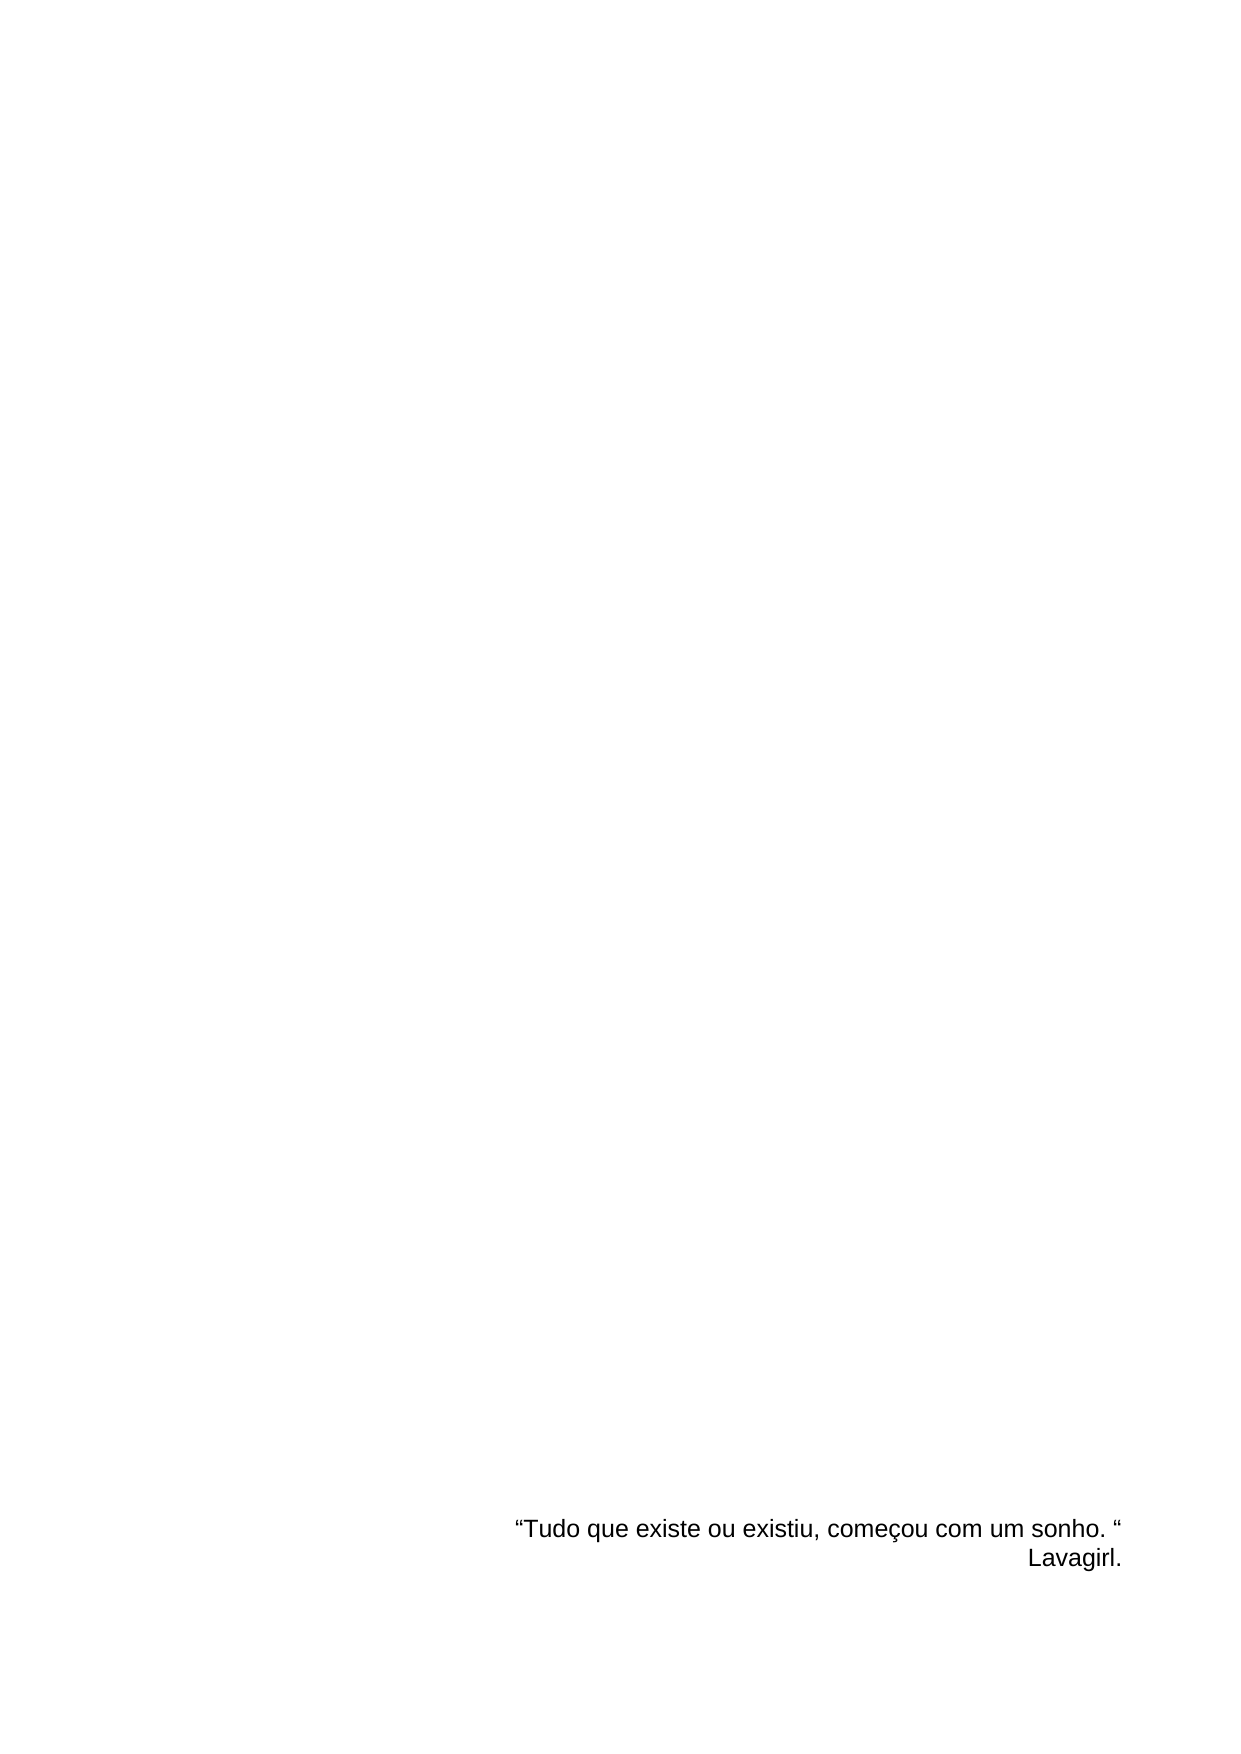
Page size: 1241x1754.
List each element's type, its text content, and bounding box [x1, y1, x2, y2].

text “Tudo que existe ou existiu, começou com um sonho. “ [177, 1514, 1122, 1543]
text Lavagirl. [177, 1543, 1122, 1572]
